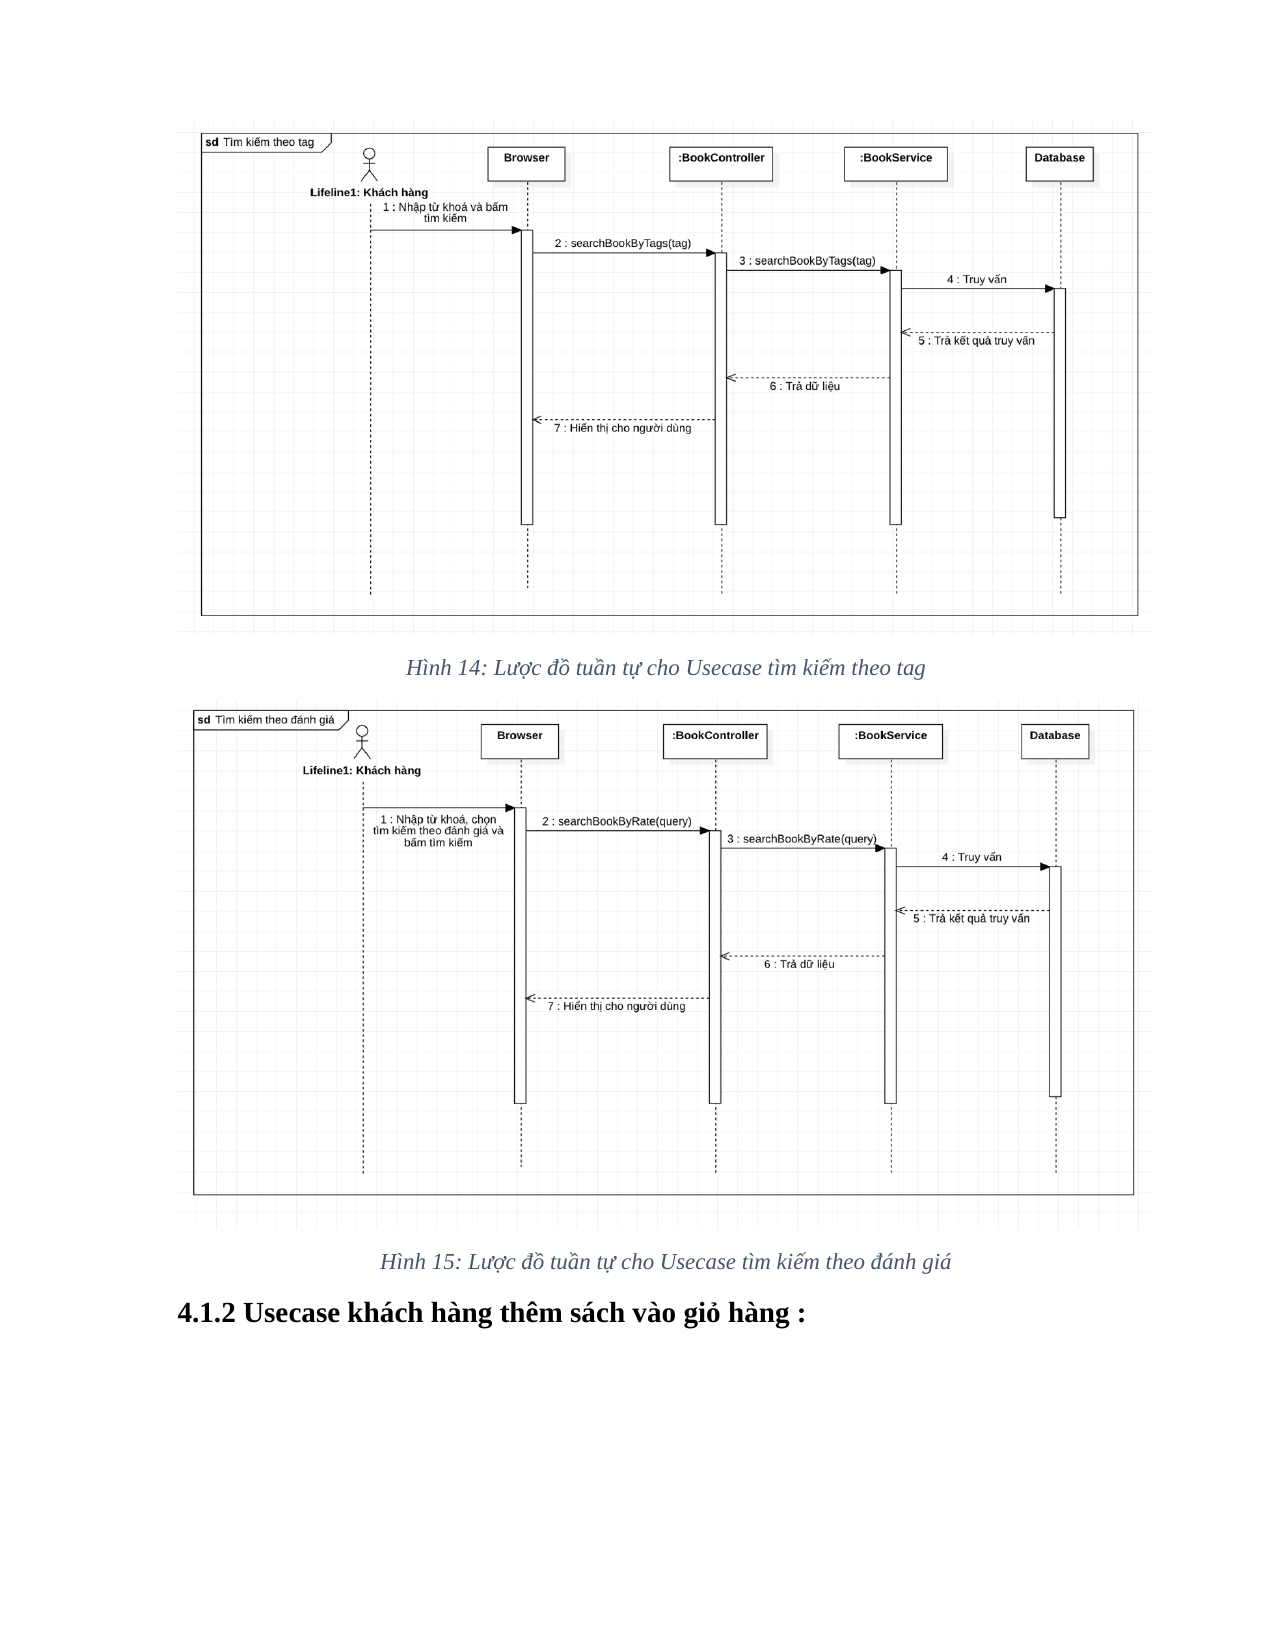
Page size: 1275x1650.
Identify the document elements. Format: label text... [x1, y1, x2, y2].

picture [177, 118, 1153, 635]
text 4.1.2 Usecase khách hàng thêm sách vào giỏ hàng : [177, 1295, 1157, 1329]
text Hình 14: Lược đồ tuần tự cho Usecase tìm kiếm theo tag [177, 653, 1157, 680]
picture [177, 700, 1153, 1229]
text Hình 15: Lược đồ tuần tự cho Usecase tìm kiếm theo đánh giá [177, 1248, 1157, 1274]
